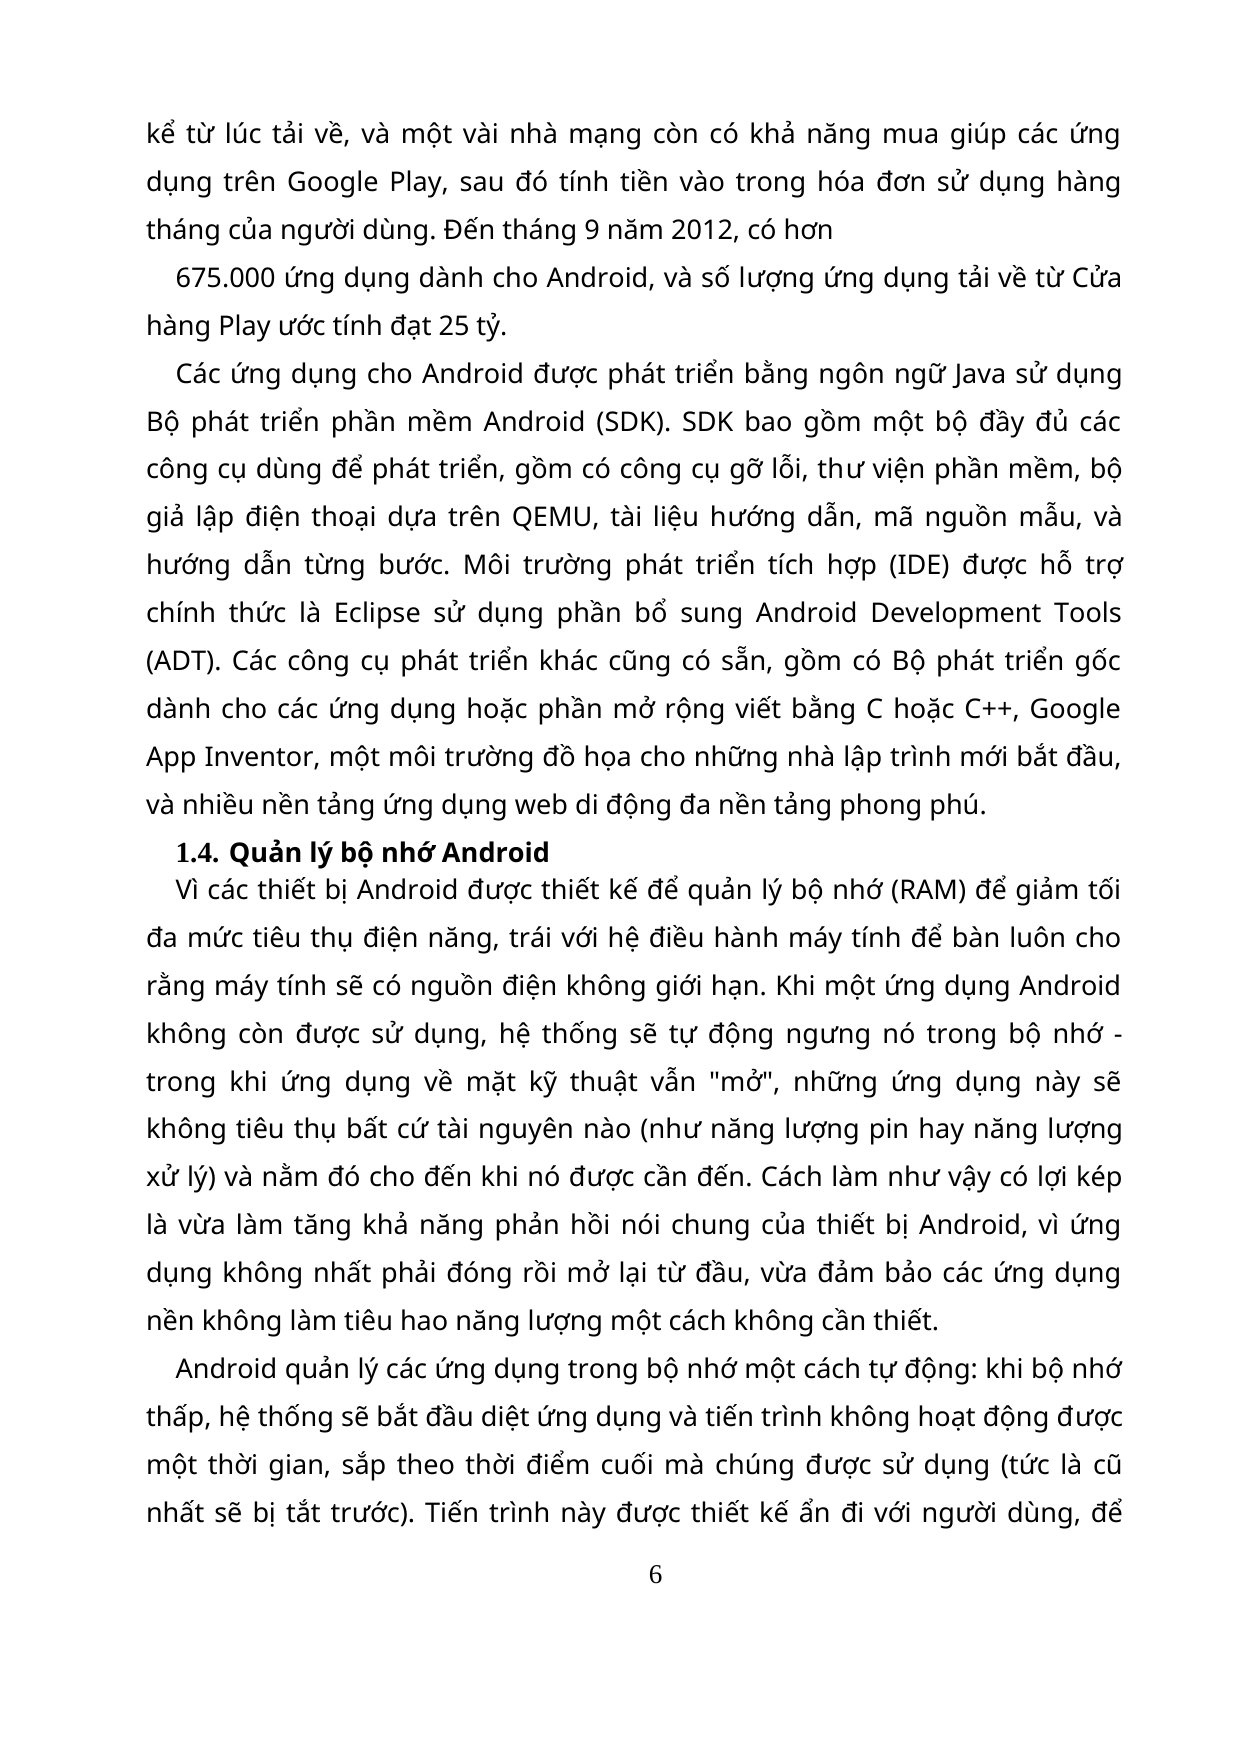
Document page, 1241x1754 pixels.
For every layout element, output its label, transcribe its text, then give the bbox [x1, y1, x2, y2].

list Quản lý bộ nhớ Android [146, 833, 1165, 870]
text Các ứng dụng cho Android được phát triển bằng ngôn ngữ Java sử dụng Bộ phát triển phần mềm Android (SDK). SDK bao gồm một bộ đầy đủ các công cụ dùng để phát triển, gồm có công cụ gỡ lỗi, thư viện phần mềm, bộ giả lập điện thoại dựa trên QEMU, tài liệu hướng dẫn, mã nguồn mẫu, và hướng dẫn từng bước. Môi trường phát triển tích hợp (IDE) được hỗ trợ chính thức là Eclipse sử dụng phần bổ sung Android Development Tools (ADT). Các công cụ phát triển khác cũng có sẵn, gồm có Bộ phát triển gốc dành cho các ứng dụng hoặc phần mở rộng viết bằng C hoặc C++, Google App Inventor, một môi trường đồ họa cho những nhà lập trình mới bắt đầu, và nhiều nền tảng ứng dụng web di động đa nền tảng phong phú. [146, 354, 1123, 822]
text Vì các thiết bị Android được thiết kế để quản lý bộ nhớ (RAM) để giảm tối đa mức tiêu thụ điện năng, trái với hệ điều hành máy tính để bàn luôn cho rằng máy tính sẽ có nguồn điện không giới hạn. Khi một ứng dụng Android không còn được sử dụng, hệ thống sẽ tự động ngưng nó trong bộ nhớ - trong khi ứng dụng về mặt kỹ thuật vẫn "mở", những ứng dụng này sẽ không tiêu thụ bất cứ tài nguyên nào (như năng lượng pin hay năng lượng xử lý) và nằm đó cho đến khi nó được cần đến. Cách làm như vậy có lợi kép là vừa làm tăng khả năng phản hồi nói chung của thiết bị Android, vì ứng dụng không nhất phải đóng rồi mở lại từ đầu, vừa đảm bảo các ứng dụng nền không làm tiêu hao năng lượng một cách không cần thiết. [146, 870, 1123, 1338]
text 675.000 ứng dụng dành cho Android, và số lượng ứng dụng tải về từ Cửa hàng Play ước tính đạt 25 tỷ. [146, 258, 1123, 343]
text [146, 1349, 1123, 1530]
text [146, 114, 1123, 247]
